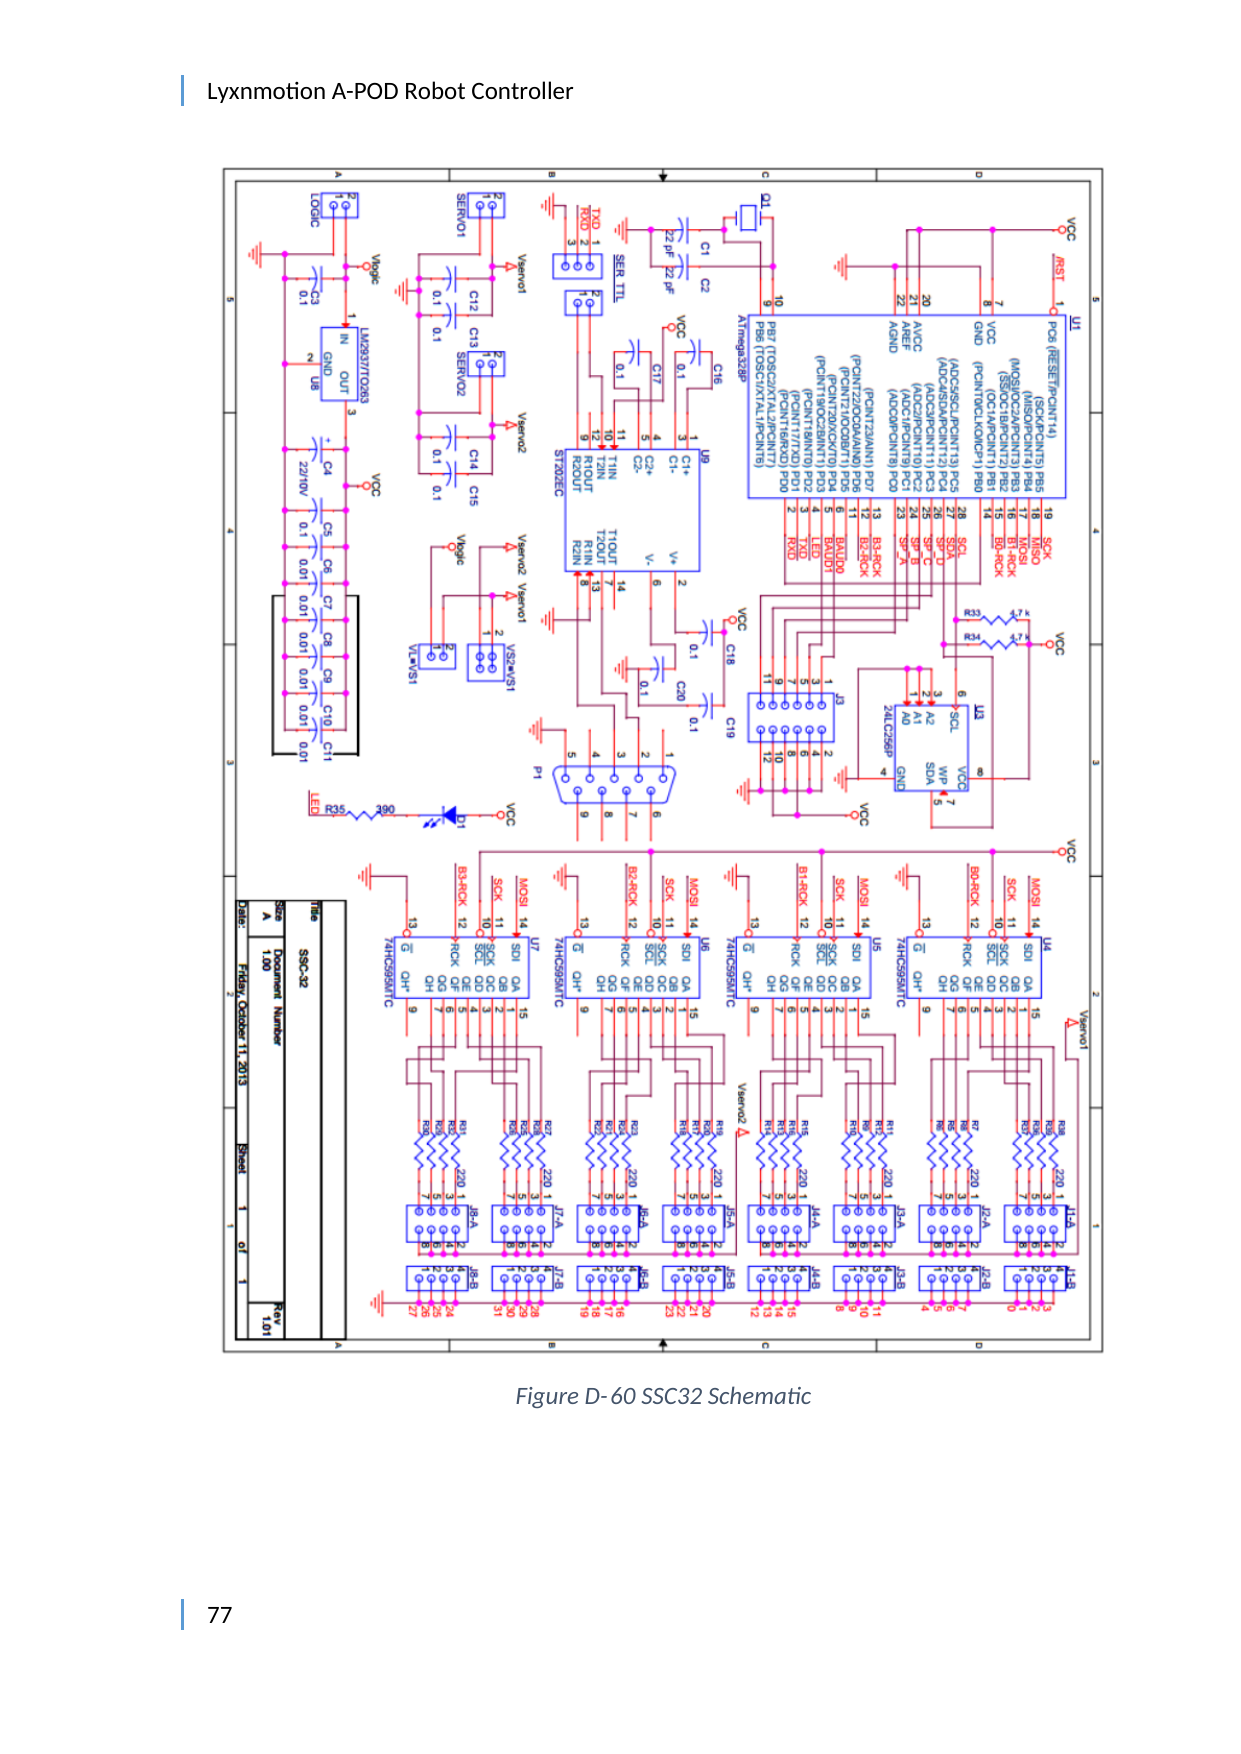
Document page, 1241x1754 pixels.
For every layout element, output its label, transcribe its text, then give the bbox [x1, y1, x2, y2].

picture [216, 157, 1116, 1361]
